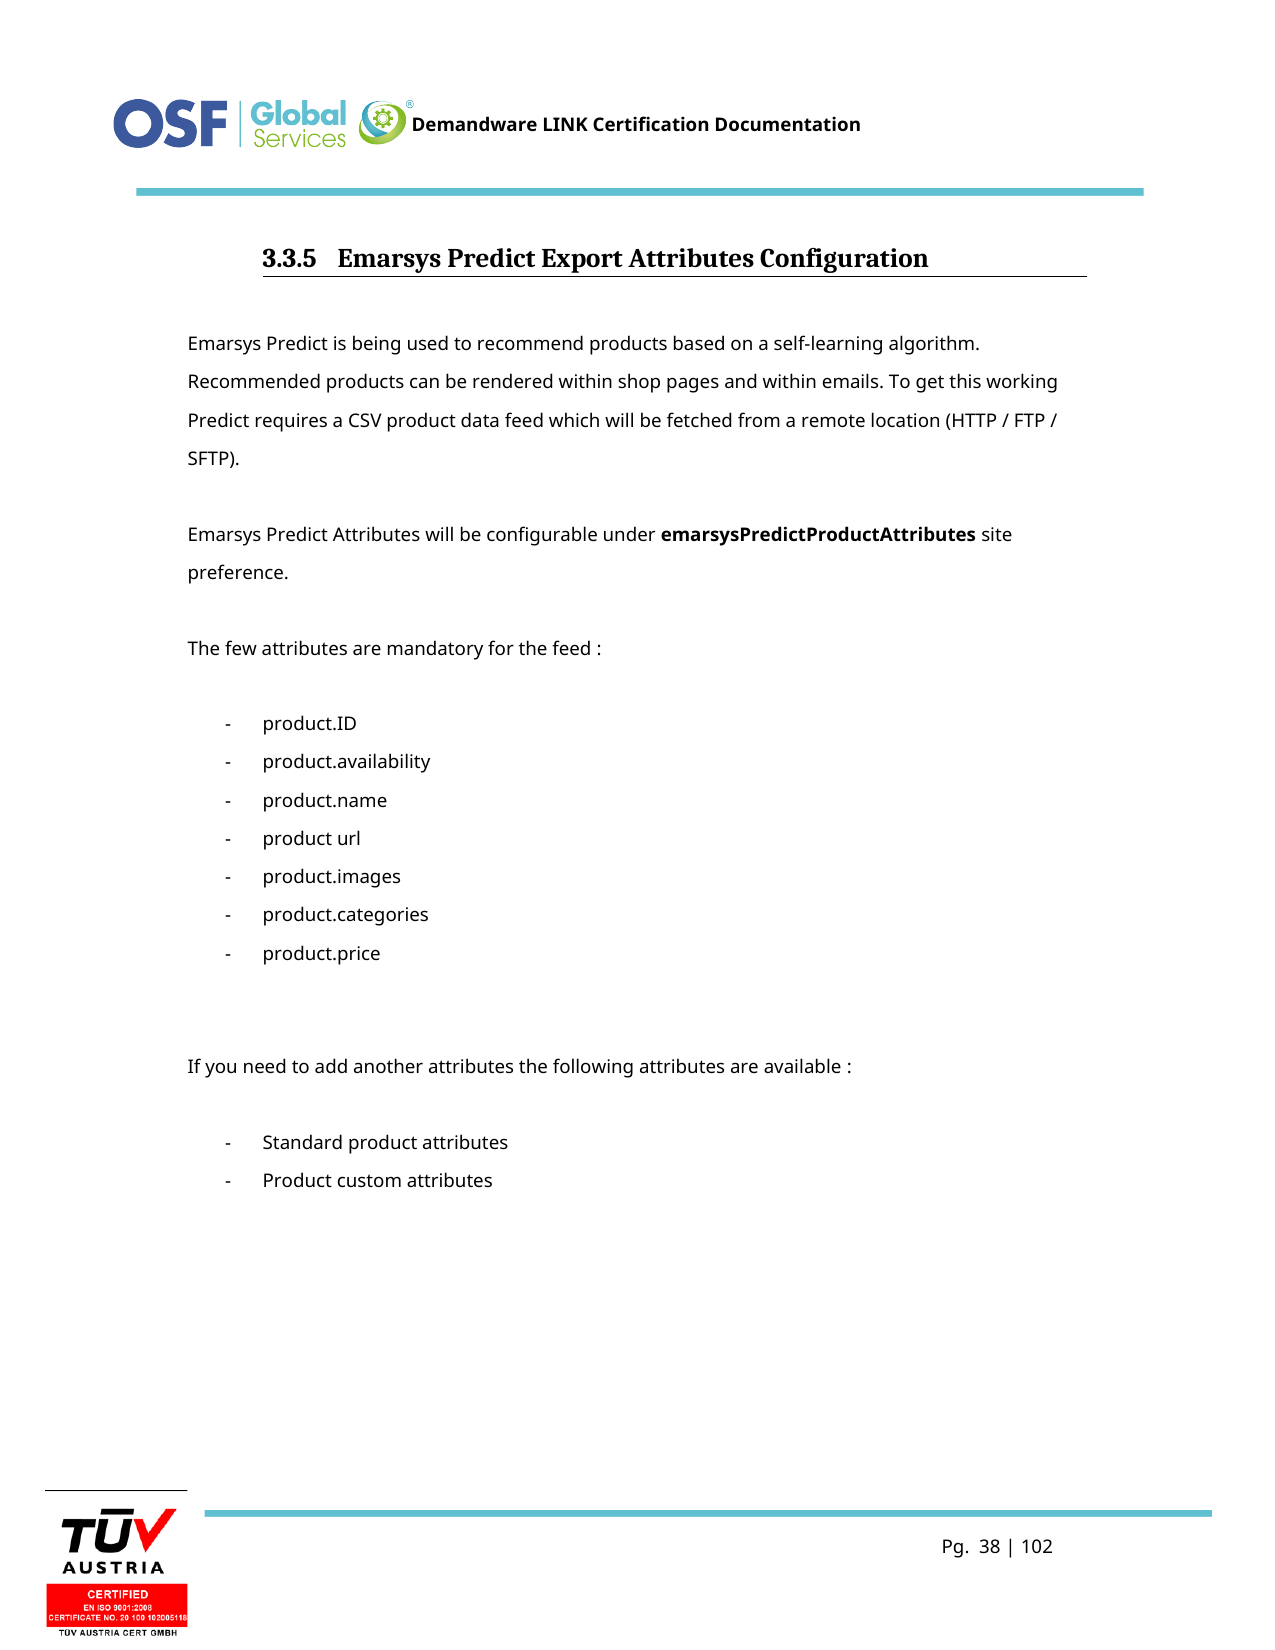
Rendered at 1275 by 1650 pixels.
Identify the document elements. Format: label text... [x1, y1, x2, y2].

list product.availability [225, 749, 1087, 774]
list product.name [225, 787, 1087, 812]
picture [136, 188, 1144, 196]
text The few attributes are mandatory for the feed : [187, 635, 1087, 660]
picture [113, 99, 414, 148]
list Standard product attributes [225, 1129, 1087, 1155]
text Emarsys Predict Attributes will be configurable under emarsysPredictProductAttributes site preference. [187, 521, 1087, 584]
list product.images [225, 863, 1087, 889]
list product.price [225, 940, 1087, 965]
picture [204, 1510, 1212, 1517]
list Product custom attributes [225, 1168, 1087, 1193]
text Emarsys Predict is being used to recommend products based on a self-learning algorithm. Recommended products can be rendered within shop pages and within emails. To get this working Predict requires a CSV product data feed which will be fetched from a remote location (HTTP / FTP / SFTP). [187, 330, 1087, 471]
list product.ID [225, 711, 1087, 736]
subtitle Emarsys Predict Export Attributes Configuration [262, 243, 1087, 277]
text If you need to add another attributes the following attributes are available : [187, 1054, 1087, 1079]
list product.categories [225, 902, 1087, 927]
list product url [225, 825, 1087, 851]
picture [43, 1490, 187, 1634]
